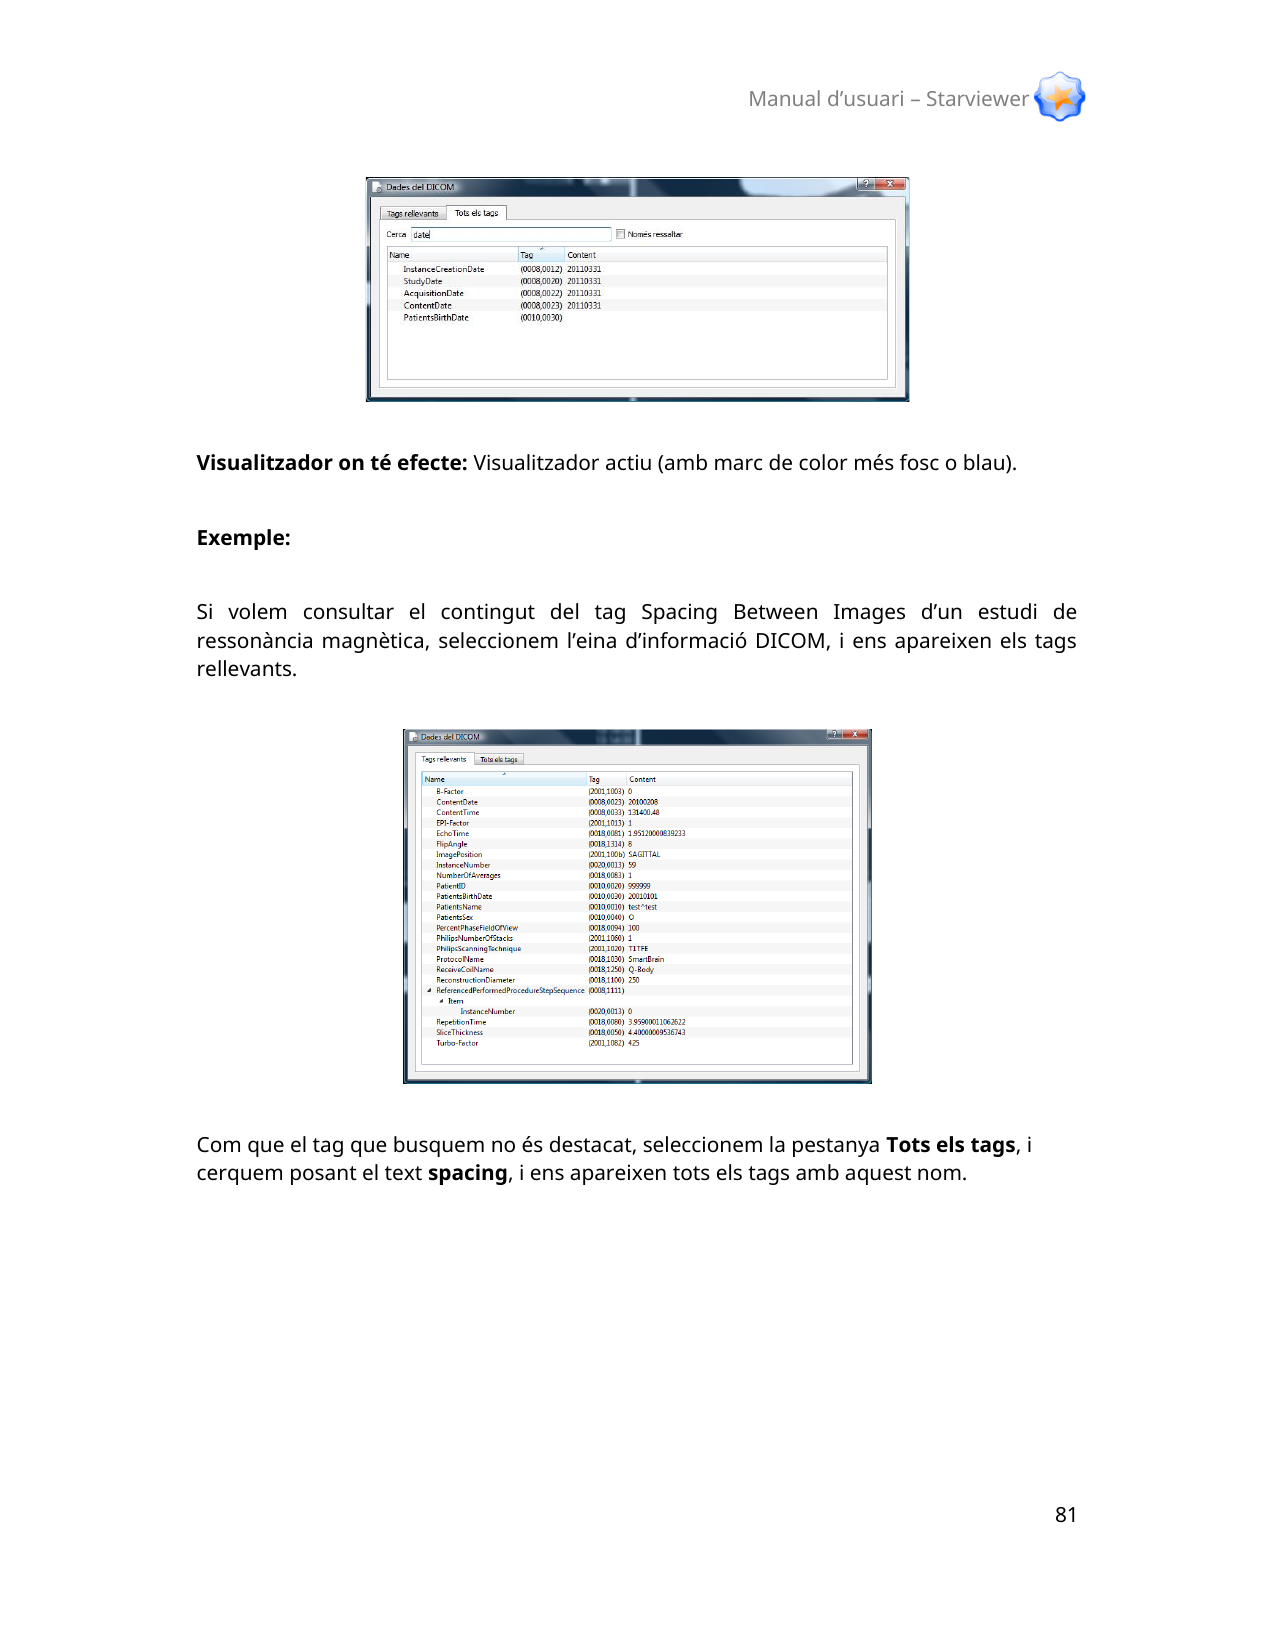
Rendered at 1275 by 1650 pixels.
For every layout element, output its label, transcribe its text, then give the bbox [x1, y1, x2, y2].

picture [1033, 71, 1086, 122]
text Com que el tag que busquem no és destacat, seleccionem la pestanya Tots els tags, i cerquem posant el text spacing, i ens apareixen tots els tags amb aquest nom. [196, 1130, 1078, 1187]
text Si volem consultar el contingut del tag Spacing Between Images d’un estudi de ressonància magnètica, seleccionem l’eina d’informació DICOM, i ens apareixen els tags rellevants. [196, 597, 1078, 683]
picture [403, 729, 872, 1084]
text Visualitzador on té efecte: Visualitzador actiu (amb marc de color més fosc o blau). [196, 448, 1078, 476]
picture [365, 177, 910, 402]
text Exemple: [196, 523, 1078, 551]
